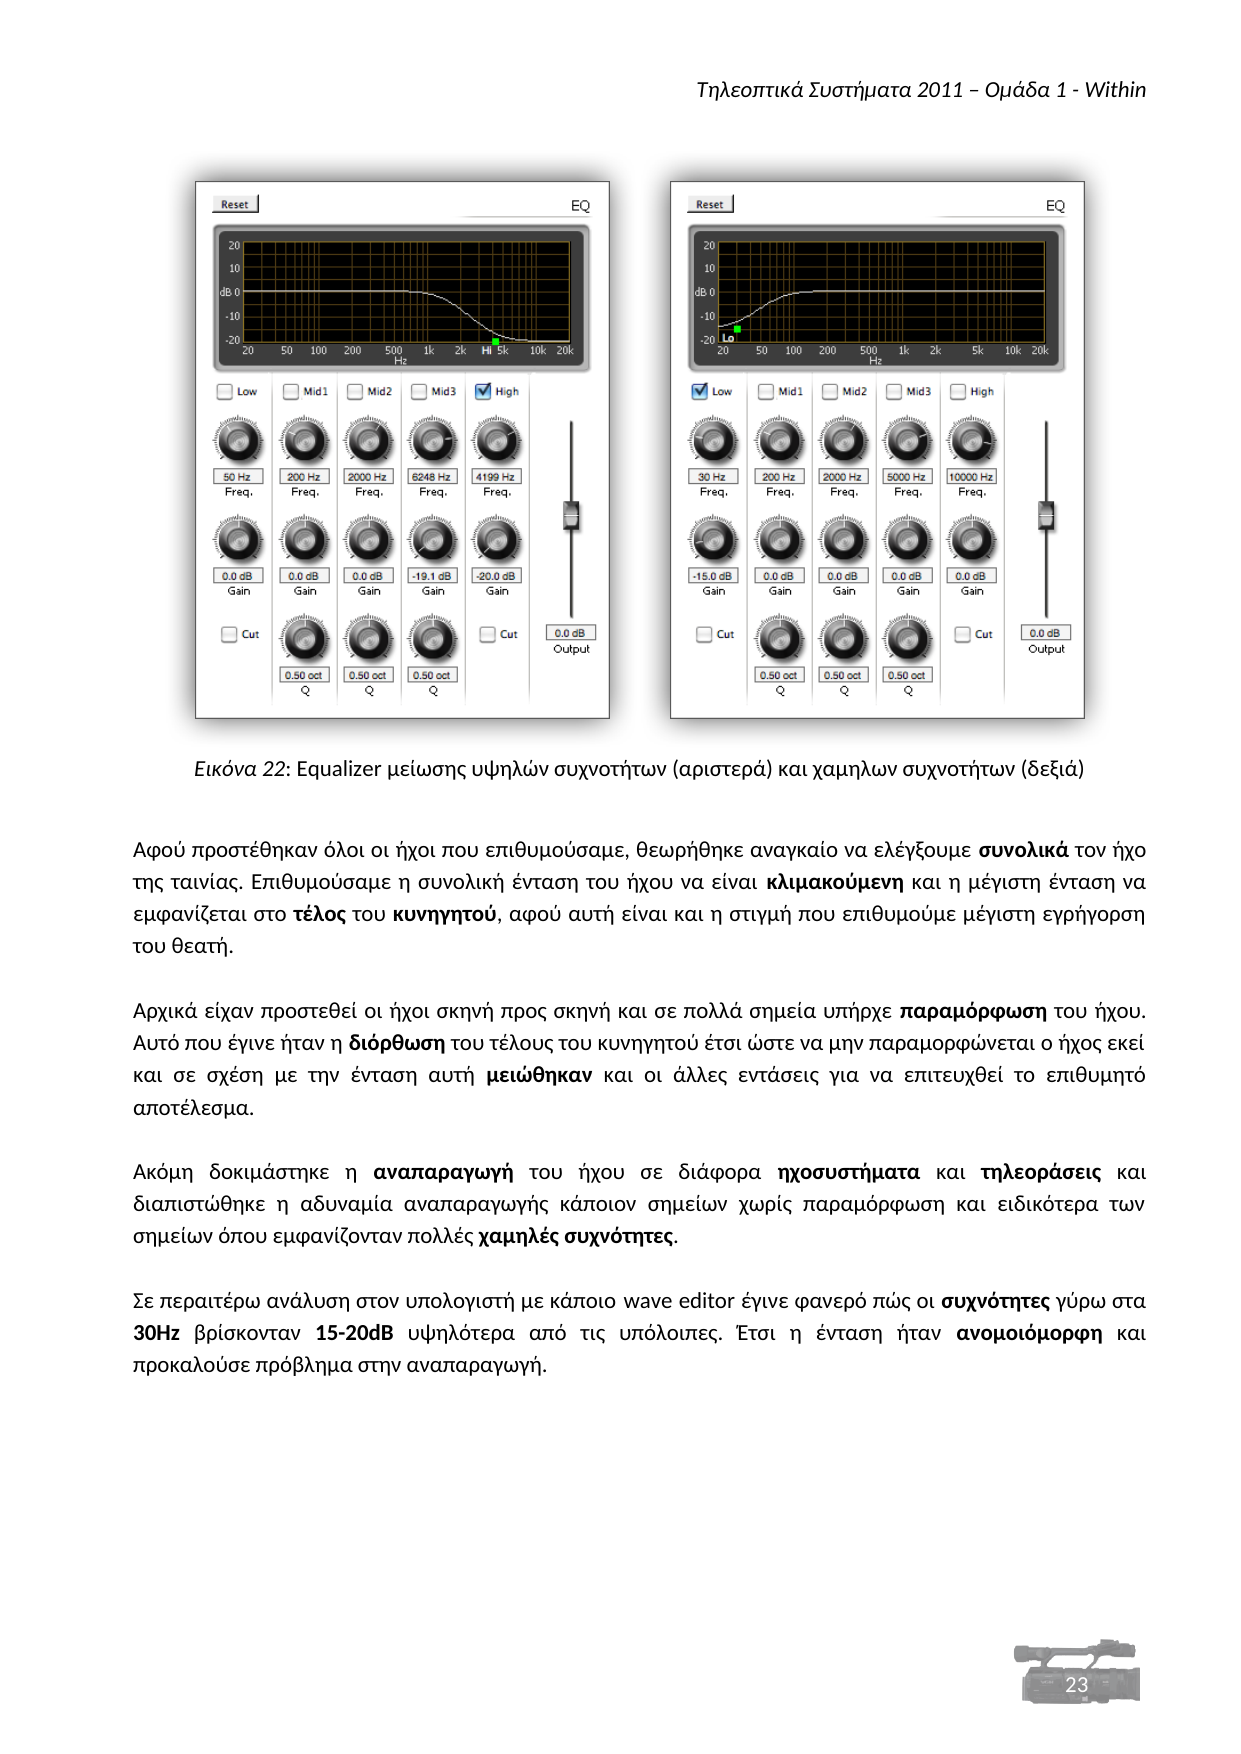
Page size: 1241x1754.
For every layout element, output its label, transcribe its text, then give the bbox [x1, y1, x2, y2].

picture [1013, 1639, 1140, 1704]
picture [670, 181, 1085, 719]
text Εικόνα 22: Equalizer μείωσης υψηλών συχνοτήτων (αριστερά) και χαμηλων συχνοτήτων (δεξιά) [133, 754, 1146, 782]
text Ακόμη δοκιμάστηκε η αναπαραγωγή του ήχου σε διάφορα ηχοσυστήματα και τηλεοράσεις και διαπιστώθηκε η αδυναμία αναπαραγωγής κάποιον σημείων χωρίς παραμόρφωση και ειδικότερα των σημείων όπου εμφανίζονταν πολλές χαμηλές συχνότητες. [133, 1157, 1146, 1249]
text Αφού προστέθηκαν όλοι οι ήχοι που επιθυμούσαμε, θεωρήθηκε αναγκαίο να ελέγξουμε συνολικά τον ήχο της ταινίας. Επιθυμούσαμε η συνολική ένταση του ήχου να είναι κλιμακούμενη και η μέγιστη ένταση να εμφανίζεται στο τέλος του κυνηγητού, αφού αυτή είναι και η στιγμή που επιθυμούμε μέγιστη εγρήγορση του θεατή. [133, 835, 1146, 960]
text Αρχικά είχαν προστεθεί οι ήχοι σκηνή προς σκηνή και σε πολλά σημεία υπήρχε παραμόρφωση του ήχου. Αυτό που έγινε ήταν η διόρθωση του τέλους του κυνηγητού έτσι ώστε να μην παραμορφώνεται ο ήχος εκεί και σε σχέση με την ένταση αυτή μειώθηκαν και οι άλλες εντάσεις για να επιτευχθεί το επιθυμητό αποτέλεσμα. [133, 996, 1146, 1121]
text Σε περαιτέρω ανάλυση στον υπολογιστή με κάποιο wave editor έγινε φανερό πώς οι συχνότητες γύρω στα 30Hz βρίσκονταν 15-20dB υψηλότερα από τις υπόλοιπες. Έτσι η ένταση ήταν ανομοιόμορφη και προκαλούσε πρόβλημα στην αναπαραγωγή. [133, 1286, 1146, 1378]
picture [195, 181, 610, 719]
